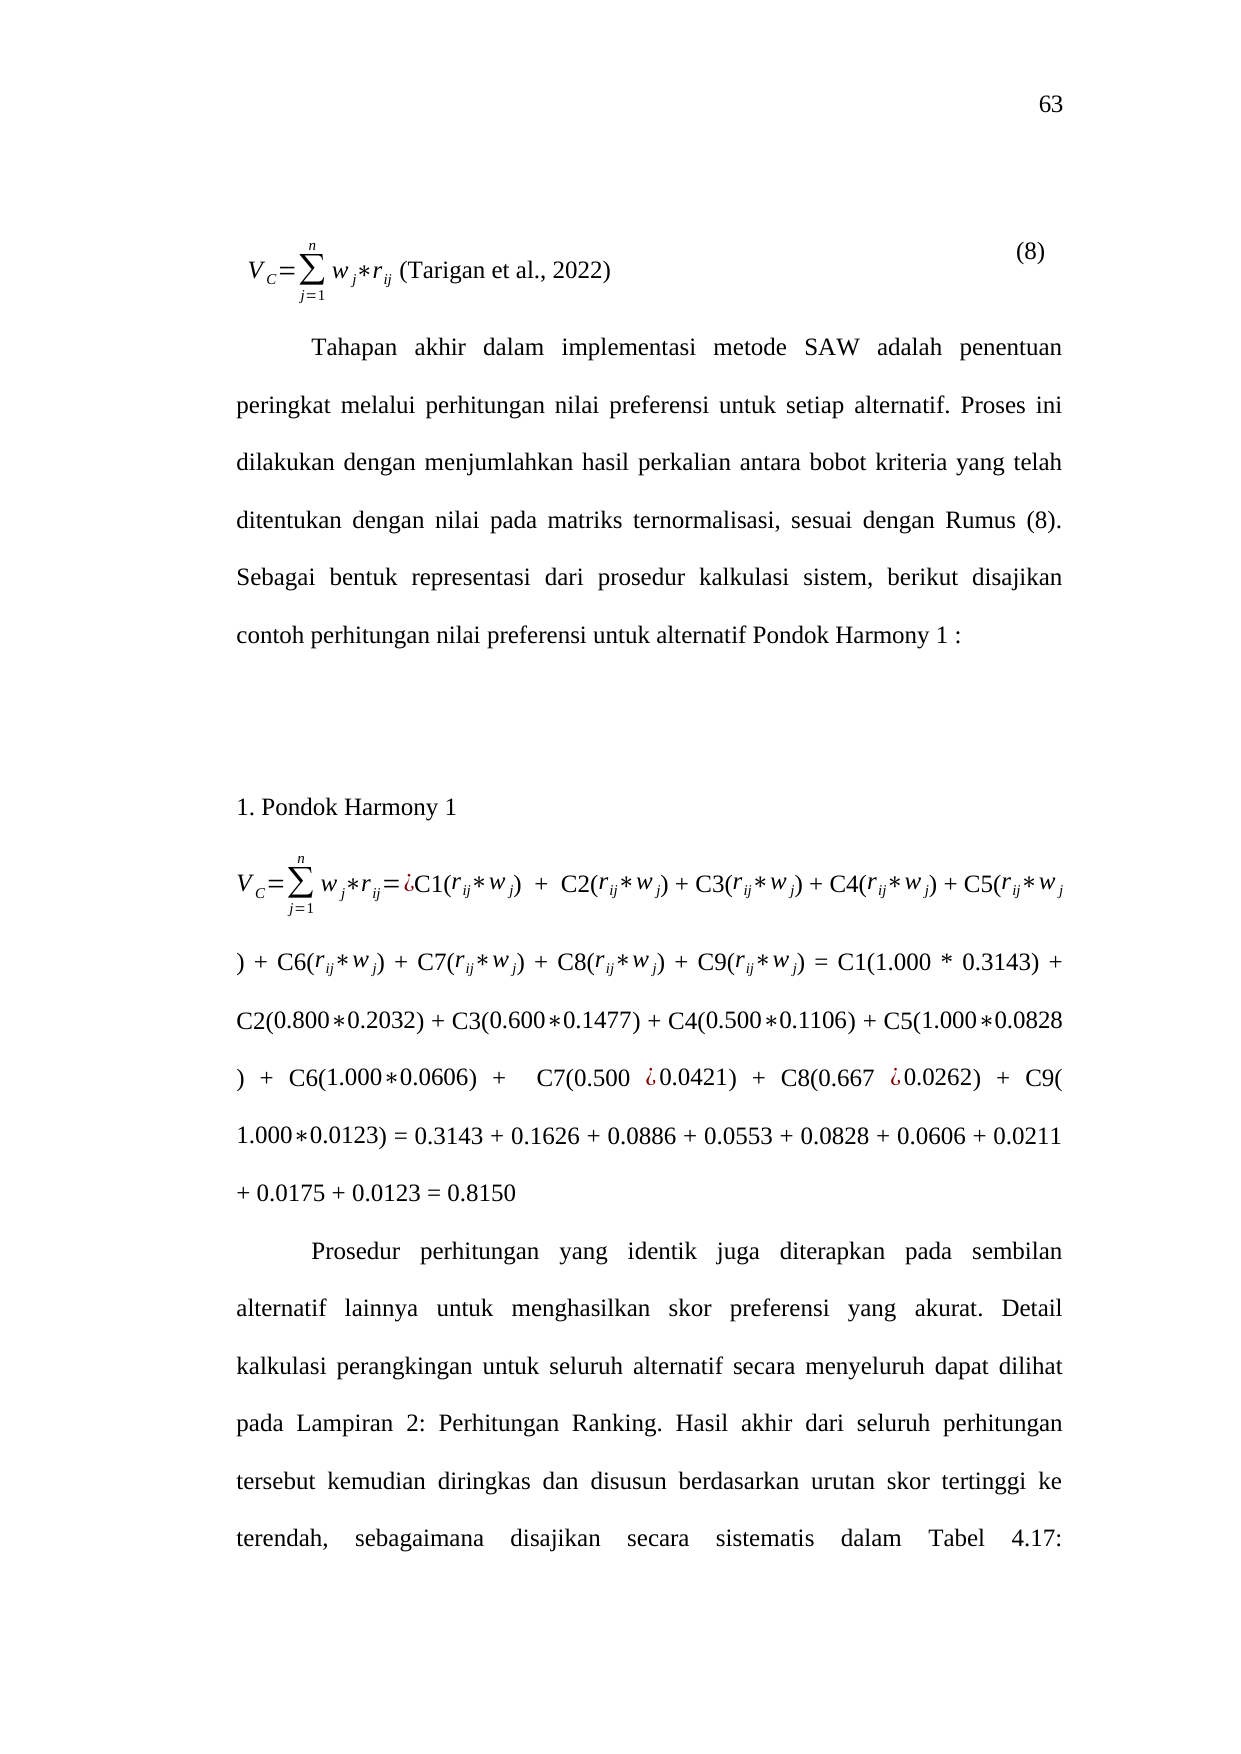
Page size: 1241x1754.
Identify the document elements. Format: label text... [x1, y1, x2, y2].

text Tahapan akhir dalam implementasi metode SAW adalah penentuan peringkat melalui perhitungan nilai preferensi untuk setiap alternatif. Proses ini dilakukan dengan menjumlahkan hasil perkalian antara bobot kriteria yang telah ditentukan dengan nilai pada matriks ternormalisasi, sesuai dengan Rumus (8). Sebagai bentuk representasi dari prosedur kalkulasi sistem, berikut disajikan contoh perhitungan nilai preferensi untuk alternatif Pondok Harmony 1 : [236, 332, 1063, 648]
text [236, 1236, 1063, 1552]
table_header [236, 236, 1004, 332]
text 1. Pondok Harmony 1 [236, 792, 1063, 821]
text C1() + C2() + C3() + C4() + C5() + C6() + C7() + C8() + C9() = C1(1.000 * 0.3143) + C2() + C3() + C4() + C5() + C6() + C7(0.500 ) + C8(0.667 ) + C9() = 0.3143 + 0.1626 + 0.0886 + 0.0553 + 0.0828 + 0.0606 + 0.0211 + 0.0175 + 0.0123 = 0.8150 [236, 850, 1063, 1207]
table_header (8) [1005, 236, 1062, 332]
